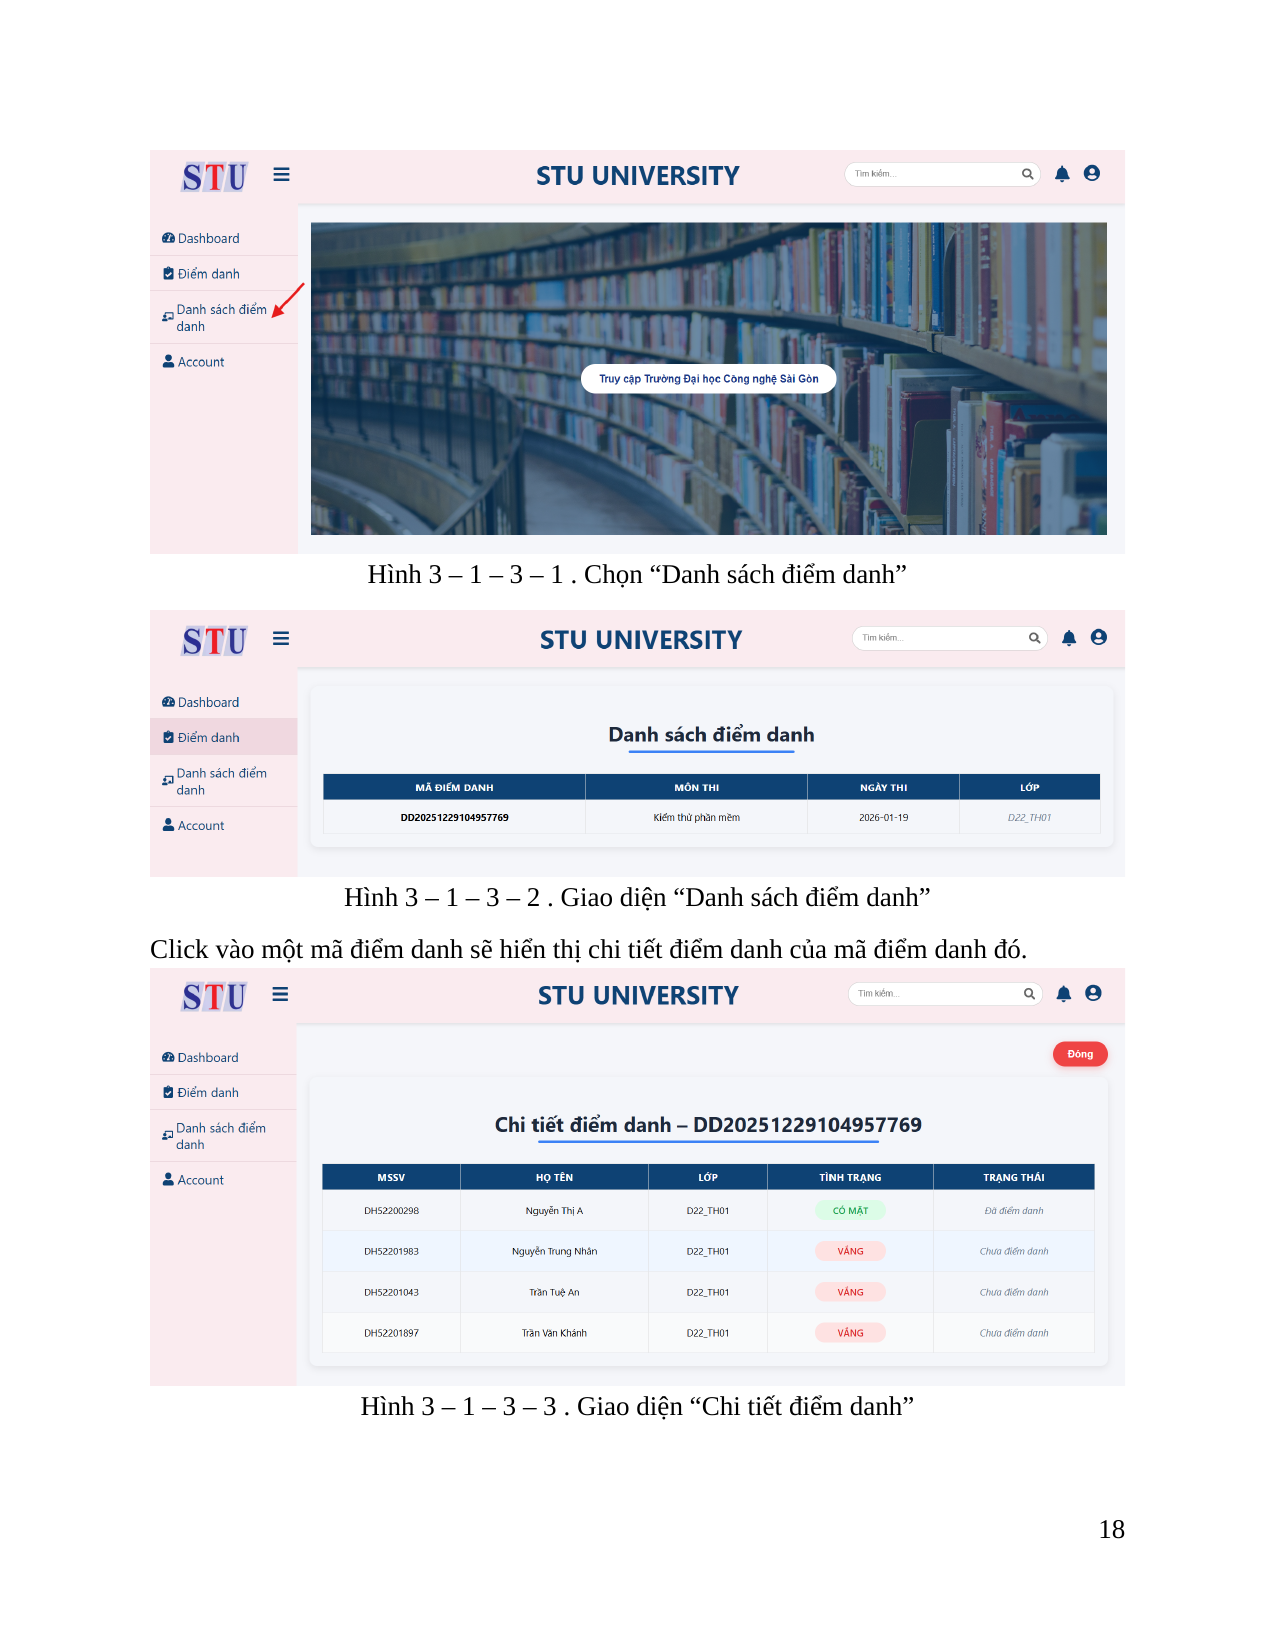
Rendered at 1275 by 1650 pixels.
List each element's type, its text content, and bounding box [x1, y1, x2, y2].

text Hình 3 – 1 – 3 – 3 . Giao diện “Chi tiết điểm danh” [150, 1390, 1125, 1421]
picture [150, 968, 1125, 1386]
text Hình 3 – 1 – 3 – 2 . Giao diện “Danh sách điểm danh” [150, 881, 1125, 912]
text Click vào một mã điểm danh sẽ hiển thị chi tiết điểm danh của mã điểm danh đó. [150, 933, 1125, 964]
text Hình 3 – 1 – 3 – 1 . Chọn “Danh sách điểm danh” [150, 558, 1125, 589]
picture [150, 610, 1125, 877]
picture [150, 150, 1125, 554]
